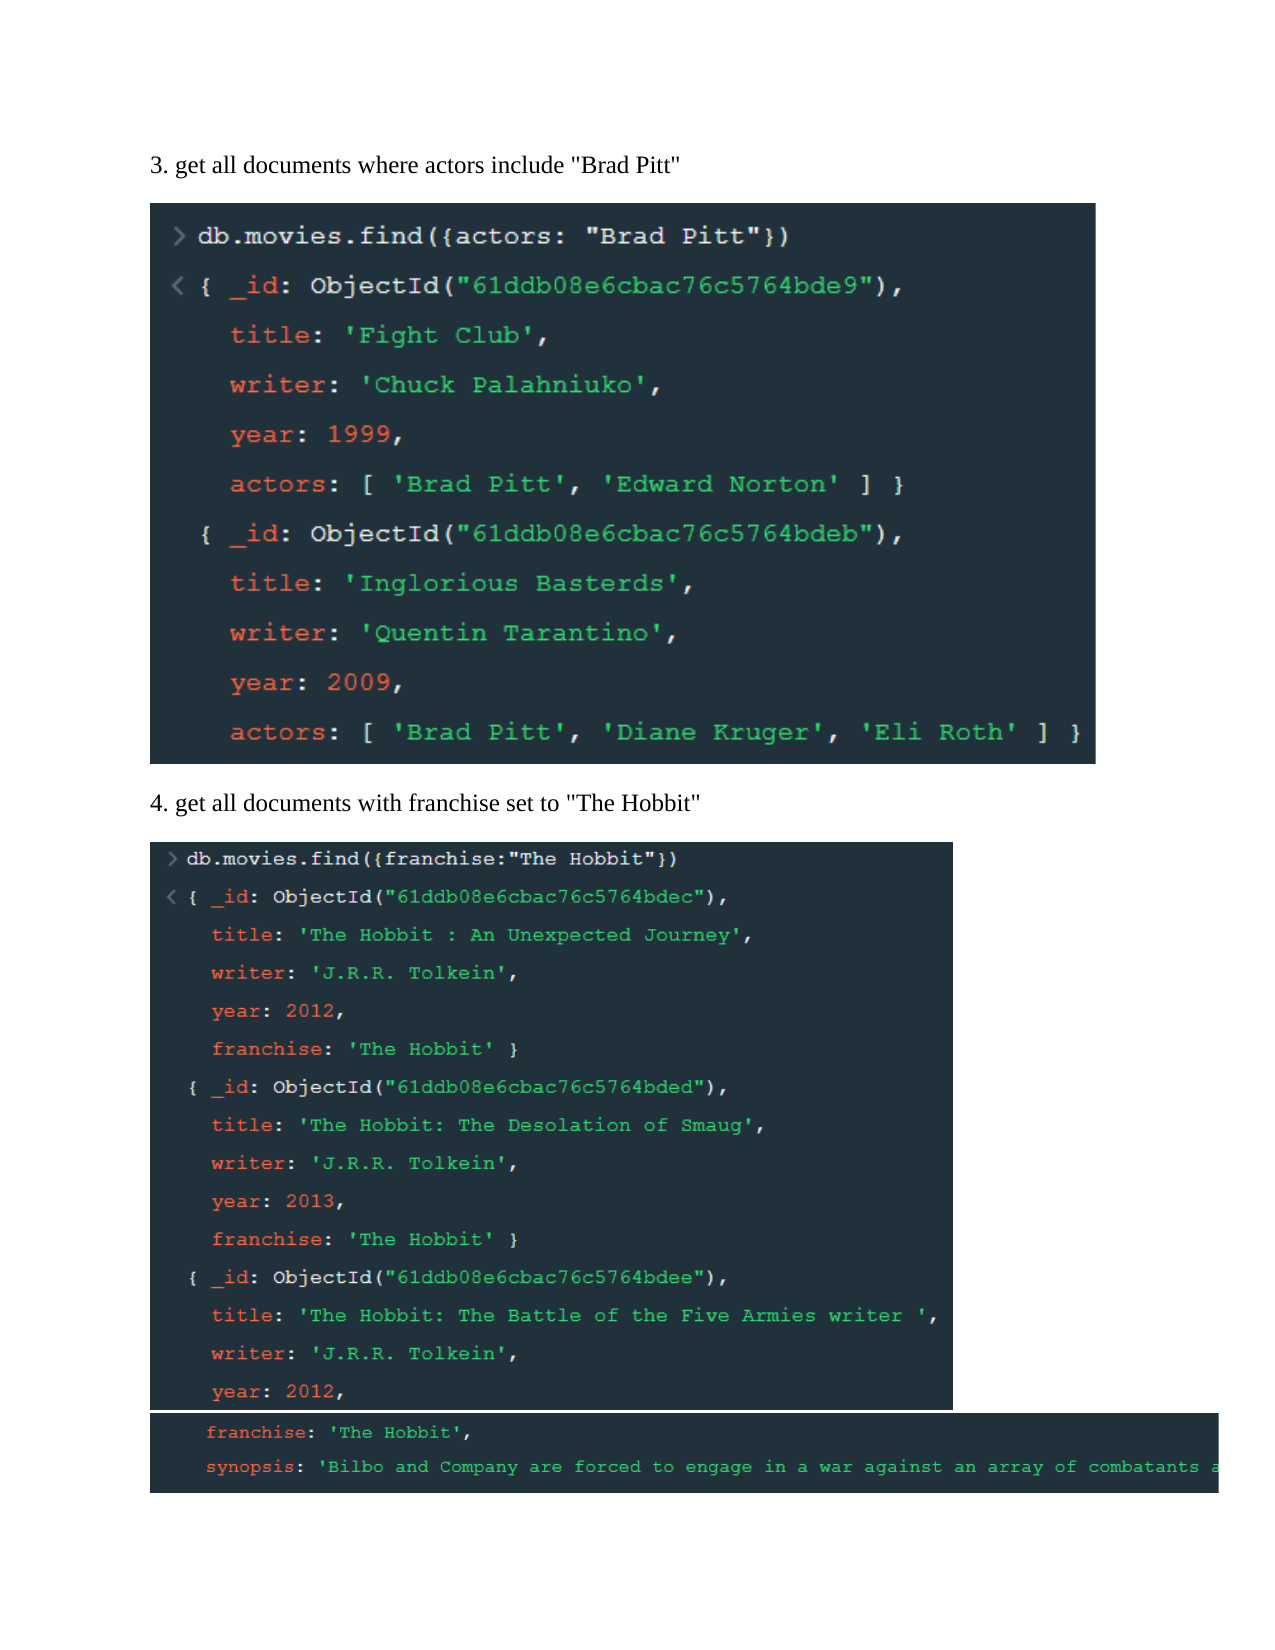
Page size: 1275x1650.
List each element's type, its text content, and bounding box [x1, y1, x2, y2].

picture [150, 1413, 1219, 1493]
text 3. get all documents where actors include "Brad Pitt" [150, 150, 1125, 179]
text 4. get all documents with franchise set to "The Hobbit" [150, 788, 1125, 817]
picture [150, 842, 953, 1410]
picture [150, 203, 1096, 764]
